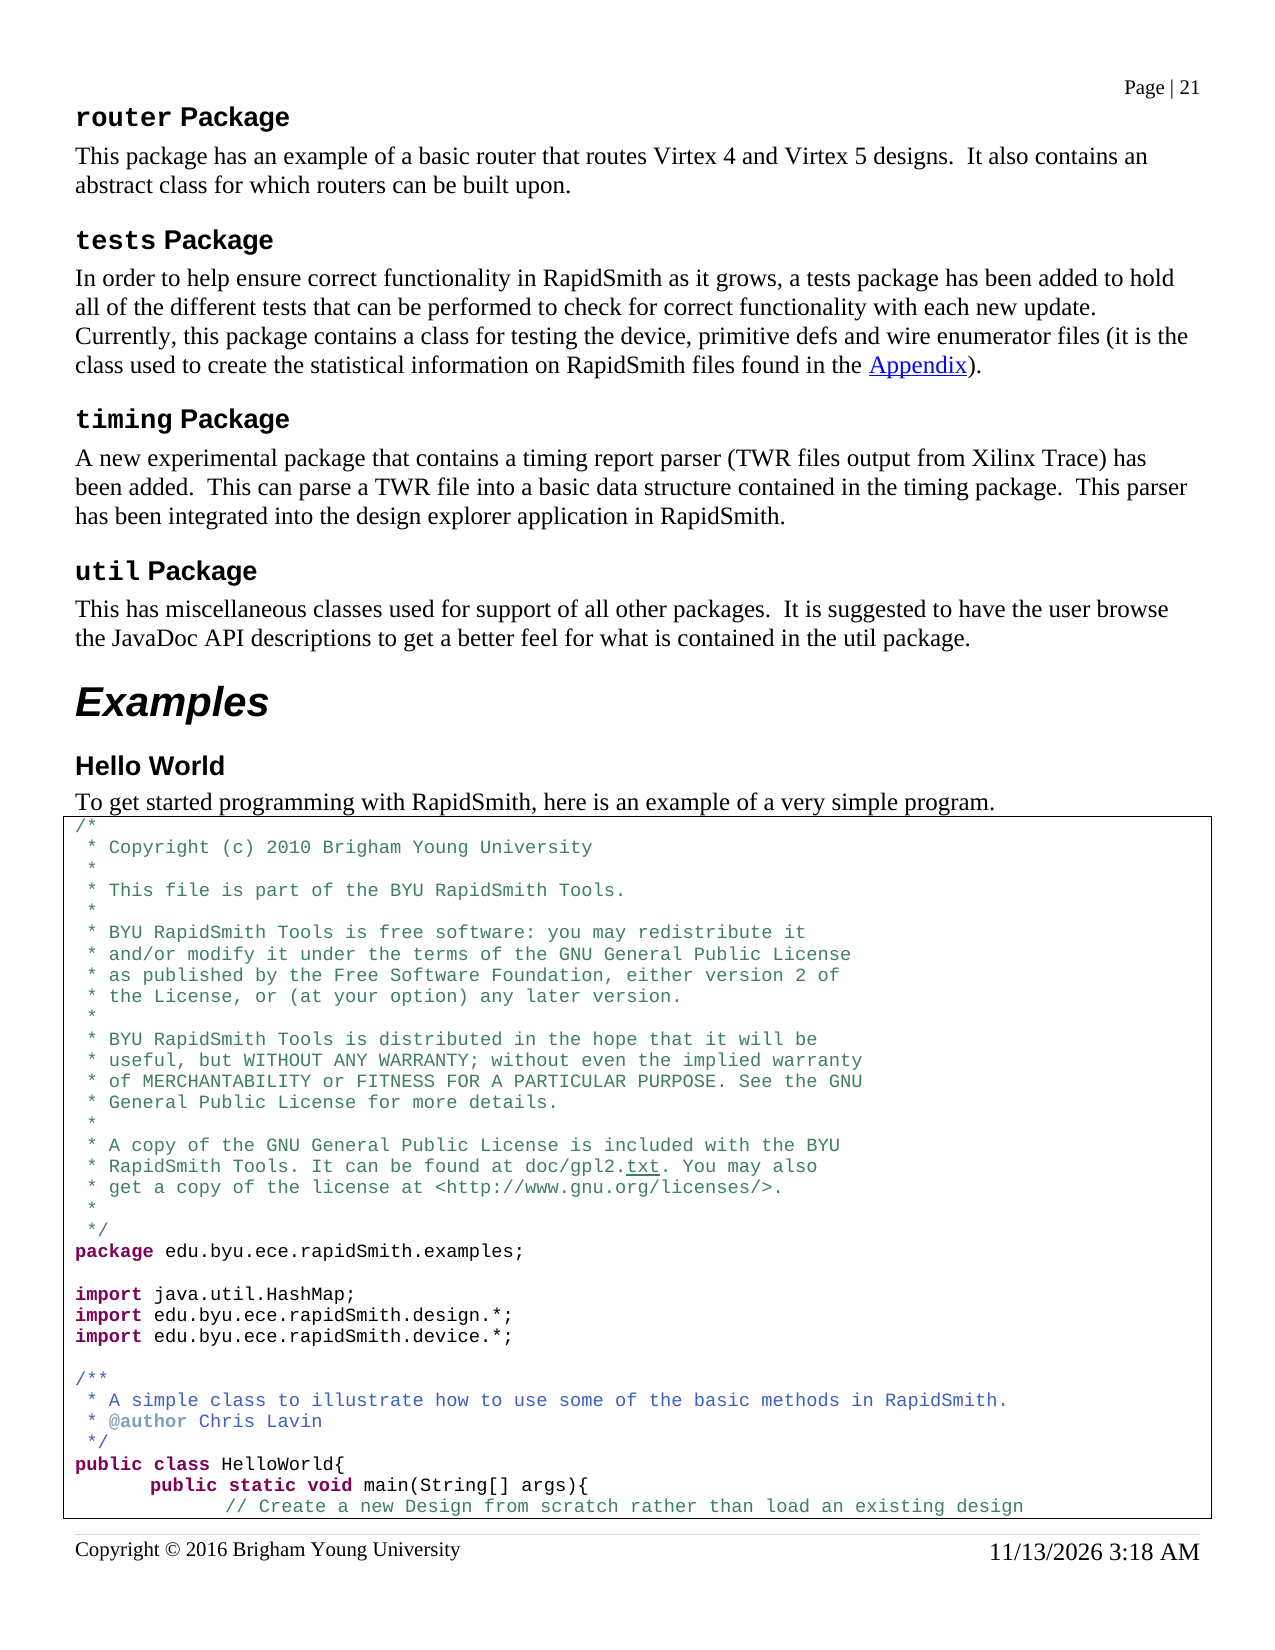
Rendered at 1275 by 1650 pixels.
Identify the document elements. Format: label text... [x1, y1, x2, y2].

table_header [64, 817, 1211, 1518]
subtitle Hello World [75, 750, 1200, 781]
subtitle timing Package [75, 403, 1200, 437]
subtitle Examples [75, 677, 1200, 725]
text To get started programming with RapidSmith, here is an example of a very simple program. [75, 787, 1200, 816]
subtitle tests Package [75, 224, 1200, 257]
text In order to help ensure correct functionality in RapidSmith as it grows, a tests package has been added to hold all of the different tests that can be performed to check for correct functionality with each new update. Currently, this package contains a class for testing the device, primitive defs and wire enumerator files (it is the class used to create the statistical information on RapidSmith files found in the Appendix). [75, 263, 1200, 378]
text This has miscellaneous classes used for support of all other packages. It is suggested to have the user browse the JavaDoc API descriptions to get a better feel for what is contained in the util package. [75, 594, 1200, 652]
subtitle util Package [75, 554, 1200, 588]
subtitle router Package [75, 101, 1200, 135]
text This package has an example of a basic router that routes Virtex 4 and Virtex 5 designs. It also contains an abstract class for which routers can be built upon. [75, 141, 1200, 199]
text A new experimental package that contains a timing report parser (TWR files output from Xilinx Trace) has been added. This can parse a TWR file into a basic data structure contained in the timing package. This parser has been integrated into the design explorer application in RapidSmith. [75, 443, 1200, 529]
